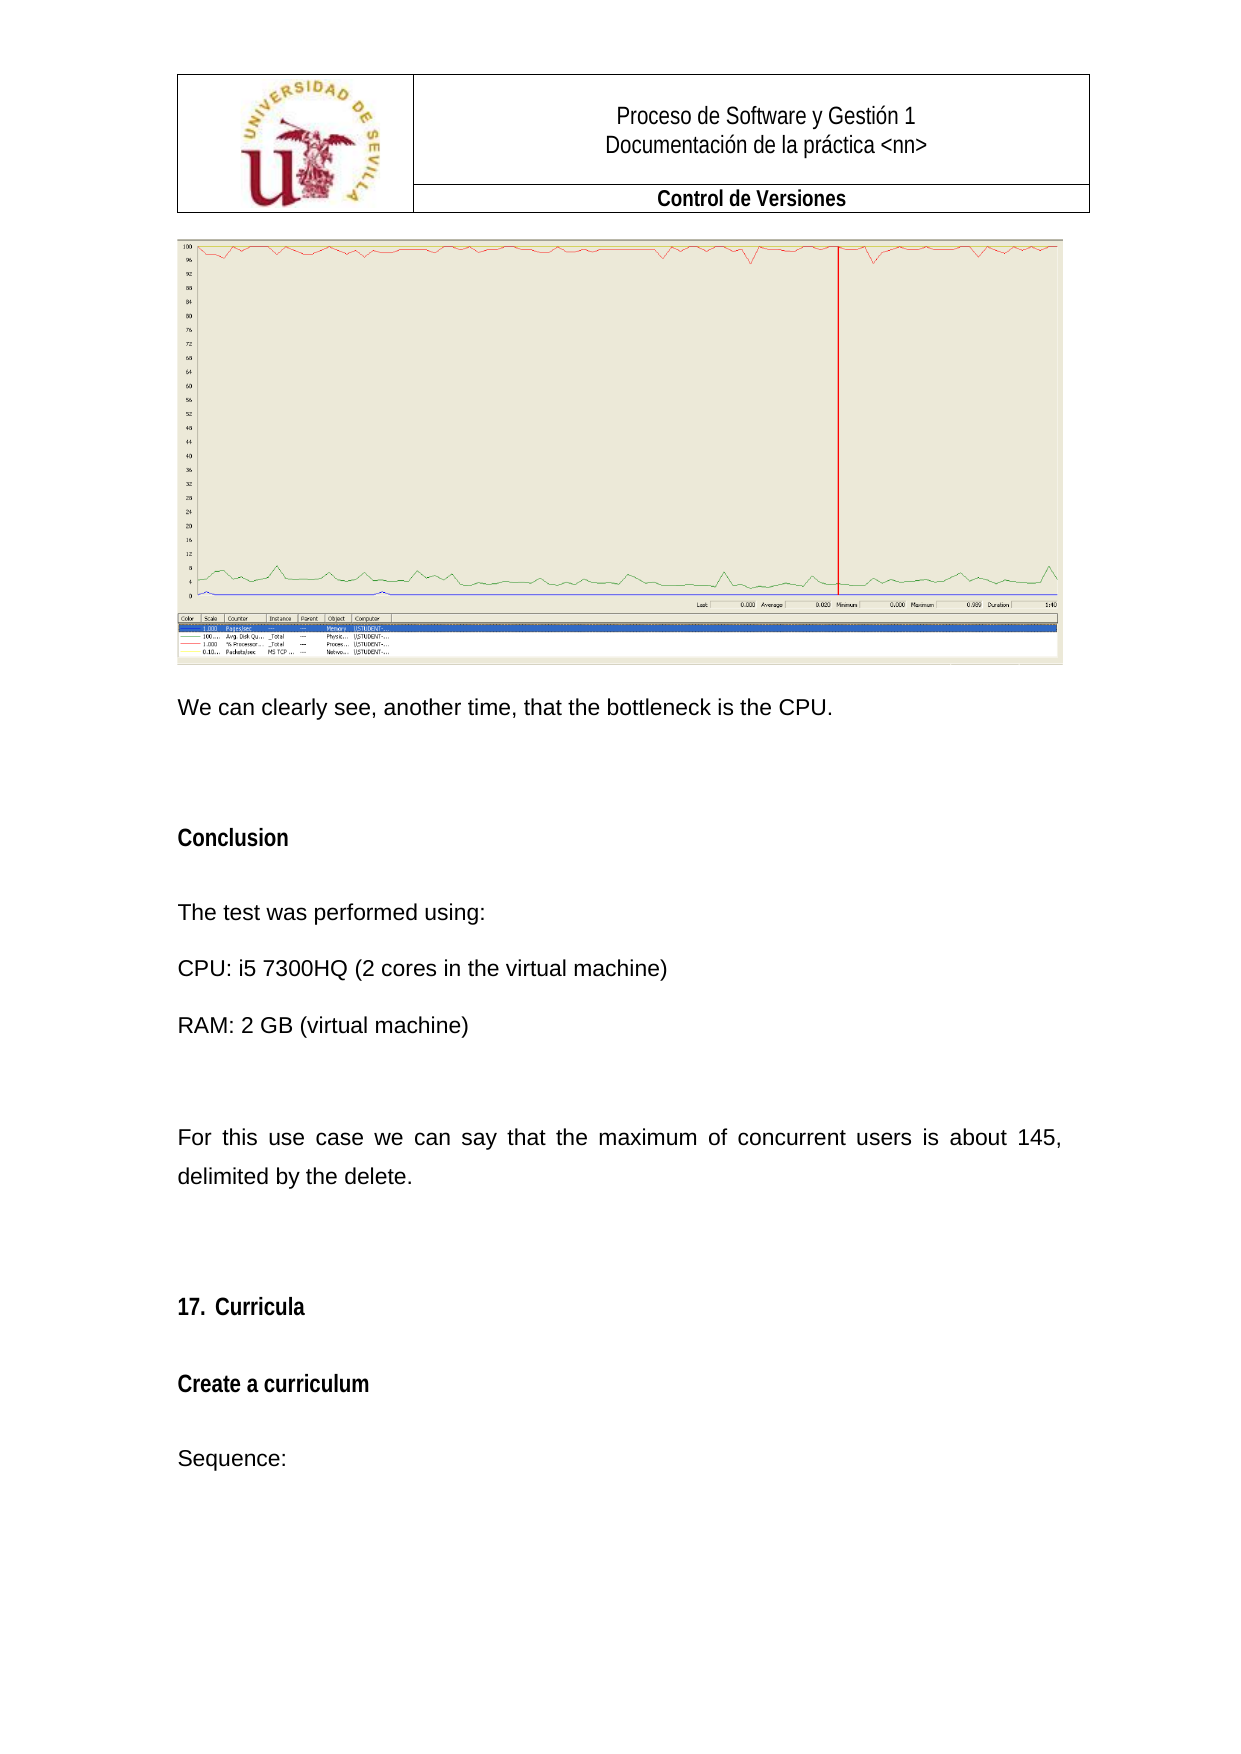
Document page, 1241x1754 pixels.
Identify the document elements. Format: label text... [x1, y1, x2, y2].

subtitle Create a curriculum [177, 1368, 1063, 1397]
text RAM: 2 GB (virtual machine) [177, 1012, 1063, 1038]
subtitle Conclusion [177, 823, 1063, 852]
text For this use case we can say that the maximum of concurrent users is about 145, delimited by the delete. [177, 1124, 1063, 1190]
subtitle Curricula [177, 1292, 1063, 1321]
picture [240, 79, 381, 208]
text The test was performed using: [177, 899, 1063, 926]
picture [177, 239, 1063, 665]
text We can clearly see, another time, that the bottleneck is the CPU. [177, 694, 1063, 720]
text CPU: i5 7300HQ (2 cores in the virtual machine) [177, 955, 1063, 982]
text Sequence: [177, 1445, 1063, 1471]
